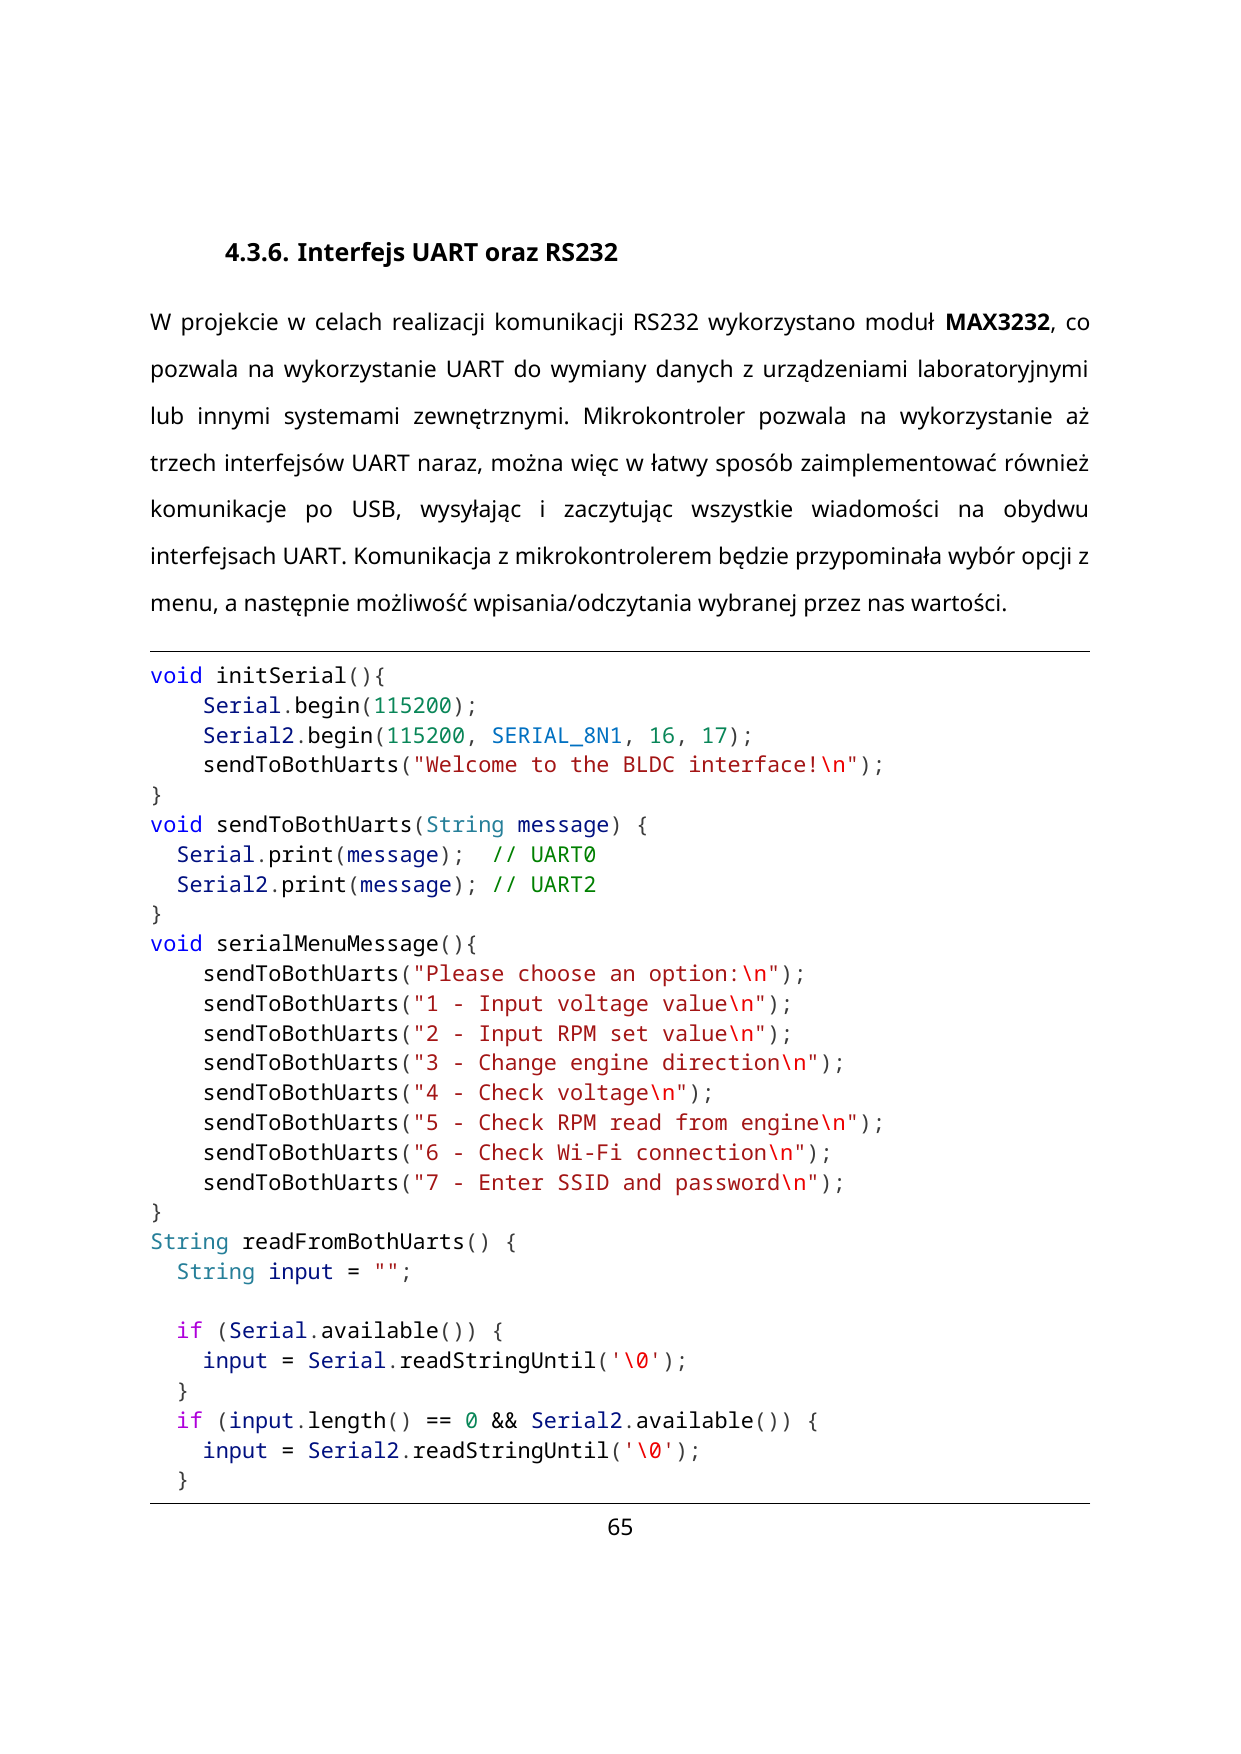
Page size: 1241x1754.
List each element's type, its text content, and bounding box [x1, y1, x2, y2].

text String input = ""; [150, 1256, 1090, 1286]
text void sendToBothUarts(String message) { [150, 809, 1090, 839]
text Serial.print(message); // UART0 [150, 839, 1090, 869]
text } [150, 1375, 1090, 1405]
text sendToBothUarts("4 - Check voltage\n"); [150, 1077, 1090, 1107]
text if (Serial.available()) { [150, 1316, 1090, 1345]
text sendToBothUarts("3 - Change engine direction\n"); [150, 1047, 1090, 1077]
subtitle Interfejs UART oraz RS232 [225, 234, 1090, 268]
text Serial.begin(115200); [150, 690, 1090, 720]
text void serialMenuMessage(){ [150, 928, 1090, 958]
text sendToBothUarts("2 - Input RPM set value\n"); [150, 1018, 1090, 1047]
text } [150, 898, 1090, 928]
text } [150, 1196, 1090, 1226]
text sendToBothUarts("Welcome to the BLDC interface!\n"); [150, 749, 1090, 779]
text Serial2.begin(115200, SERIAL_8N1, 16, 17); [150, 720, 1090, 749]
text if (input.length() == 0 && Serial2.available()) { [150, 1405, 1090, 1435]
text void initSerial(){ [150, 652, 1090, 690]
text sendToBothUarts("7 - Enter SSID and password\n"); [150, 1167, 1090, 1196]
text Serial2.print(message); // UART2 [150, 869, 1090, 898]
text String readFromBothUarts() { [150, 1226, 1090, 1256]
text input = Serial.readStringUntil('\0'); [150, 1345, 1090, 1375]
text sendToBothUarts("6 - Check Wi-Fi connection\n"); [150, 1137, 1090, 1167]
text sendToBothUarts("Please choose an option:\n"); [150, 958, 1090, 988]
text sendToBothUarts("5 - Check RPM read from engine\n"); [150, 1107, 1090, 1137]
text W projekcie w celach realizacji komunikacji RS232 wykorzystano moduł MAX3232, co pozwala na wykorzystanie UART do wymiany danych z urządzeniami laboratoryjnymi lub innymi systemami zewnętrznymi. Mikrokontroler pozwala na wykorzystanie aż trzech interfejsów UART naraz, można więc w łatwy sposób zaimplementować również komunikacje po USB, wysyłając i zaczytując wszystkie wiadomości na obydwu interfejsach UART. Komunikacja z mikrokontrolerem będzie przypominała wybór opcji z menu, a następnie możliwość wpisania/odczytania wybranej przez nas wartości. [150, 306, 1090, 618]
text input = Serial2.readStringUntil('\0'); [150, 1435, 1090, 1455]
text } [150, 779, 1090, 809]
text } [150, 1455, 1090, 1503]
text sendToBothUarts("1 - Input voltage value\n"); [150, 988, 1090, 1018]
